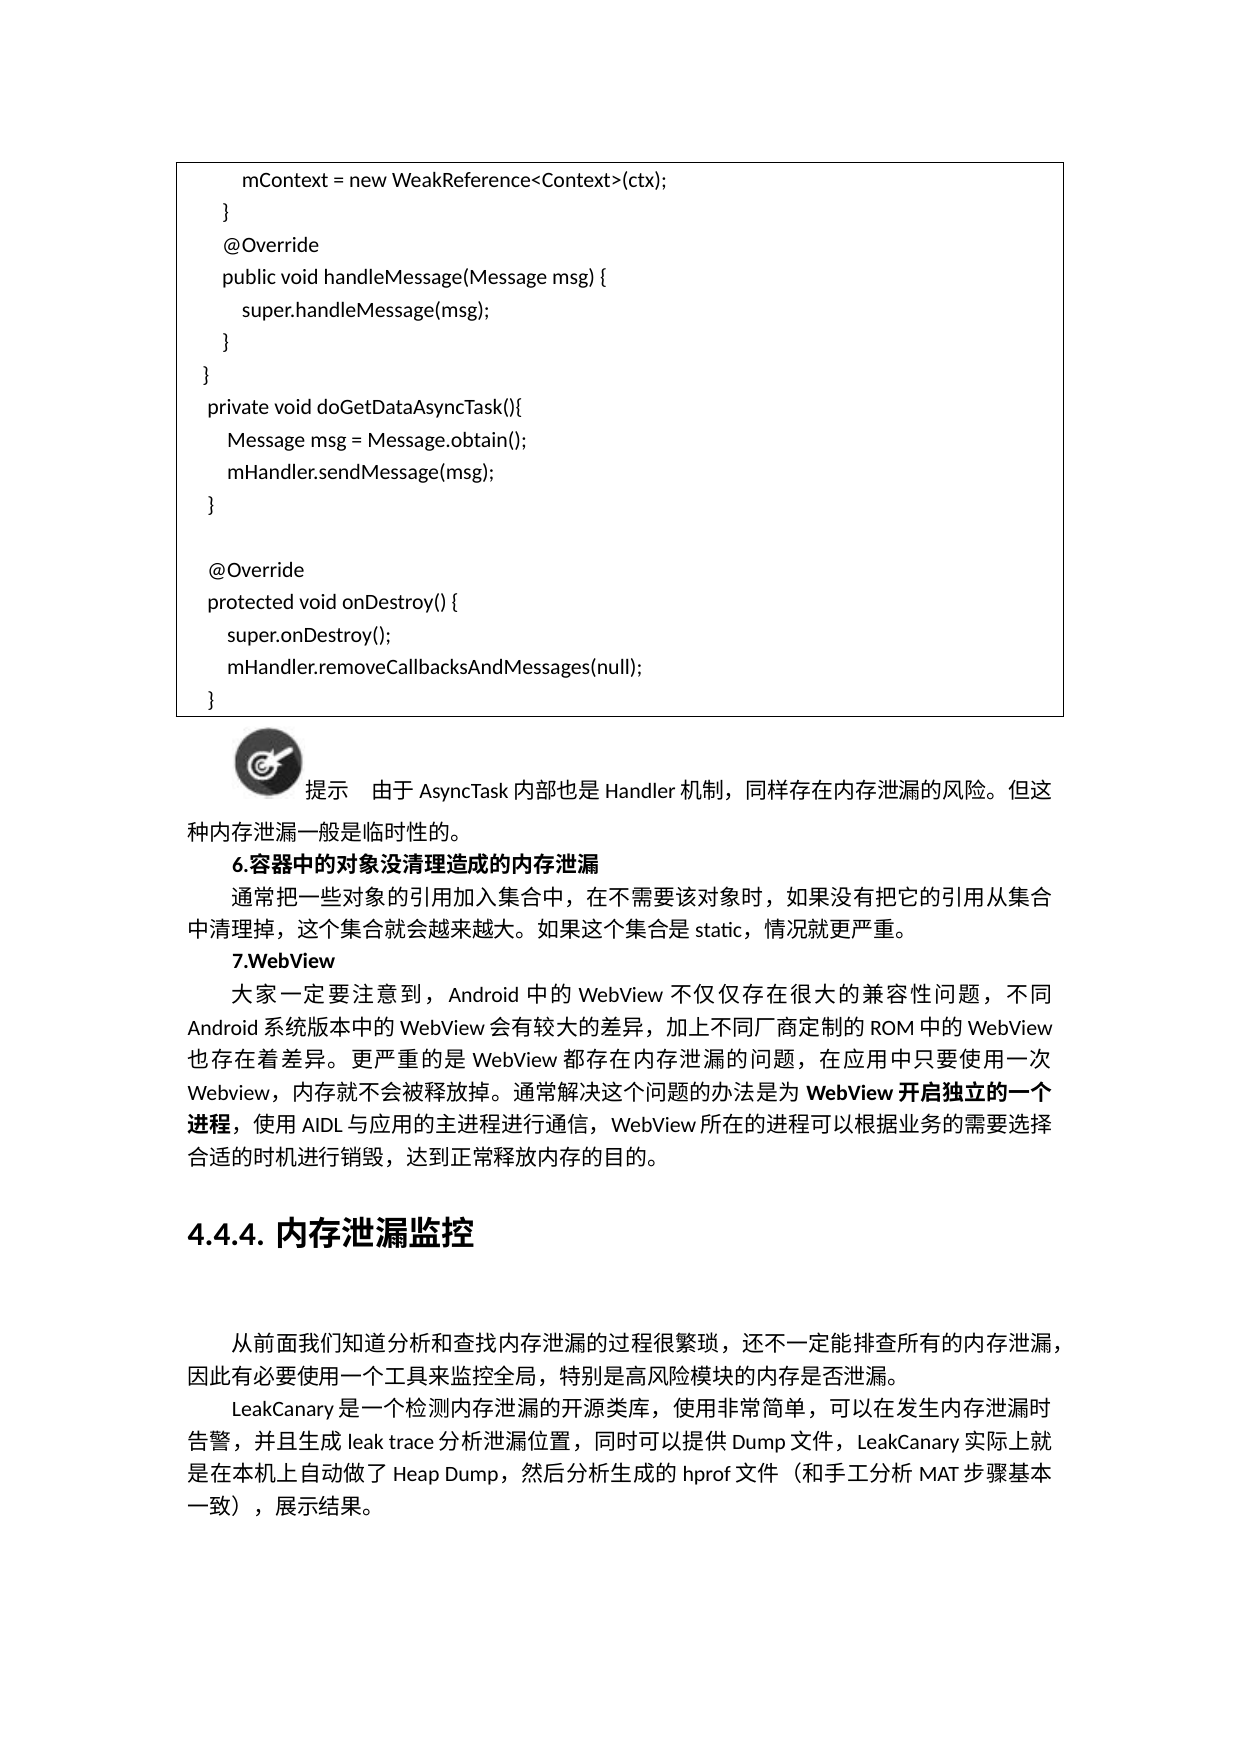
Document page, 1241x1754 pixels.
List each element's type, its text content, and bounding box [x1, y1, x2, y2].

text 提示 由于AsyncTask内部也是Handler机制，同样存在内存泄漏的风险。但这种内存泄漏一般是临时性的。 [187, 717, 1053, 847]
text 7.WebView [187, 944, 1053, 977]
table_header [177, 163, 1063, 716]
subtitle 内存泄漏监控 [187, 1199, 1053, 1264]
text LeakCanary是一个检测内存泄漏的开源类库，使用非常简单，可以在发生内存泄漏时告警，并且生成leak trace分析泄漏位置，同时可以提供Dump文件，LeakCanary实际上就是在本机上自动做了Heap Dump，然后分析生成的hprof文件（和手工分析MAT步骤基本一致），展示结果。 [187, 1391, 1053, 1521]
text 大家一定要注意到，Android中的WebView不仅仅存在很大的兼容性问题，不同Android系统版本中的WebView会有较大的差异，加上不同厂商定制的ROM中的WebView也存在着差异。更严重的是WebView都存在内存泄漏的问题，在应用中只要使用一次Webview，内存就不会被释放掉。通常解决这个问题的办法是为WebView开启独立的一个进程，使用AIDL与应用的主进程进行通信，WebView所在的进程可以根据业务的需要选择合适的时机进行销毁，达到正常释放内存的目的。 [187, 977, 1053, 1172]
text 通常把一些对象的引用加入集合中，在不需要该对象时，如果没有把它的引用从集合中清理掉，这个集合就会越来越大。如果这个集合是static，情况就更严重。 [187, 879, 1053, 944]
picture [231, 726, 306, 799]
text 从前面我们知道分析和查找内存泄漏的过程很繁琐，还不一定能排查所有的内存泄漏，因此有必要使用一个工具来监控全局，特别是高风险模块的内存是否泄漏。 [187, 1326, 1053, 1391]
text 6.容器中的对象没清理造成的内存泄漏 [187, 847, 1053, 879]
